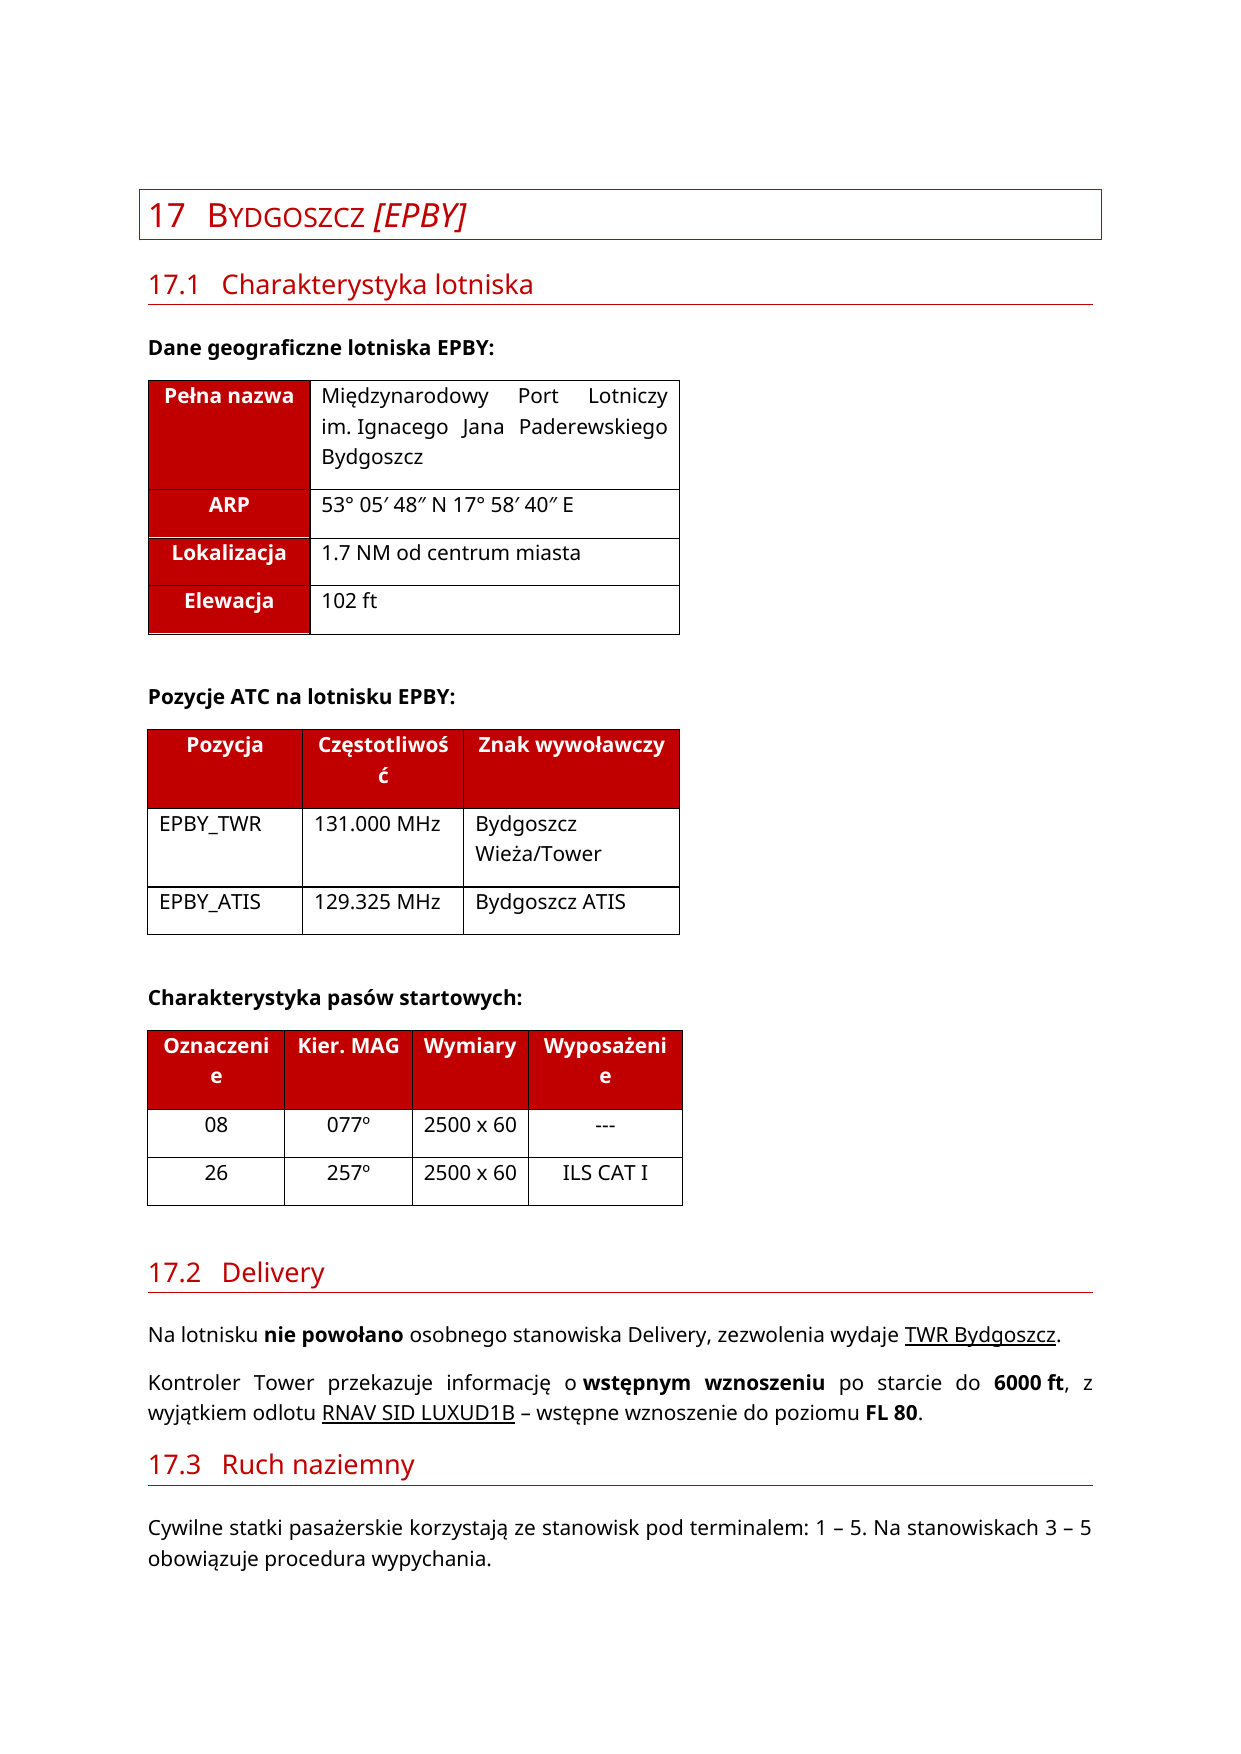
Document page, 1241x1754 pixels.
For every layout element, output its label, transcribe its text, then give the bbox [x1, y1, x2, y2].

text Pozycje ATC na lotnisku EPBY: [148, 682, 1093, 710]
subtitle Charakterystyka lotniska [148, 265, 1093, 304]
subtitle Ruch naziemny [148, 1446, 1093, 1485]
table_cell 26 [148, 1158, 284, 1205]
table_cell Bydgoszcz Wieża/Tower [464, 809, 679, 886]
text Na lotnisku nie powołano osobnego stanowiska Delivery, zezwolenia wydaje TWR Bydgoszcz. [148, 1320, 1093, 1349]
table_cell 53° 05′ 48″ N 17° 58′ 40″ E [311, 490, 679, 537]
text Cywilne statki pasażerskie korzystają ze stanowisk pod terminalem: 1 – 5. Na stanowiskach 3 – 5 obowiązuje procedura wypychania. [148, 1513, 1093, 1572]
table_cell ILS CAT I [529, 1158, 682, 1205]
table_header Znak wywoławczy [464, 730, 679, 808]
table_cell ARP [149, 490, 309, 537]
table_cell EPBY_ATIS [148, 888, 302, 934]
table_header Pozycja [148, 730, 302, 808]
table_cell 129.325 MHz [303, 888, 463, 934]
table_cell 102 ft [311, 586, 679, 633]
table_cell 2500 x 60 [413, 1110, 528, 1157]
table_cell 257º [285, 1158, 412, 1205]
table_cell EPBY_TWR [148, 809, 302, 886]
table_cell 08 [148, 1110, 284, 1157]
table_header Wyposażenie [529, 1031, 682, 1109]
table_cell 131.000 MHz [303, 809, 463, 886]
text Charakterystyka pasów startowych: [148, 983, 1093, 1011]
text Dane geograficzne lotniska EPBY: [148, 333, 1093, 361]
table_cell 077º [285, 1110, 412, 1157]
subtitle Bydgoszcz [EPBY] [140, 190, 1101, 239]
table_cell Bydgoszcz ATIS [464, 888, 679, 934]
text Kontroler Tower przekazuje informację o wstępnym wznoszeniu po starcie do 6000 ft, z wyjątkiem odlotu RNAV SID LUXUD1B – wstępne wznoszenie do poziomu FL 80. [148, 1368, 1093, 1427]
table_header Pełna nazwa [149, 381, 309, 489]
table_header Wymiary [413, 1031, 528, 1109]
table_header Oznaczenie [148, 1031, 284, 1109]
subtitle Delivery [148, 1253, 1093, 1292]
table_header Kier. MAG [285, 1031, 412, 1109]
table_cell Lokalizacja [149, 539, 309, 585]
table_header Międzynarodowy Port Lotniczy im. Ignacego Jana Paderewskiego Bydgoszcz [311, 381, 679, 489]
table_cell --- [529, 1110, 682, 1157]
table_header Częstotliwość [303, 730, 463, 808]
table_cell Elewacja [149, 586, 309, 633]
table_cell 2500 x 60 [413, 1158, 528, 1205]
table_cell 1.7 NM od centrum miasta [311, 539, 679, 585]
